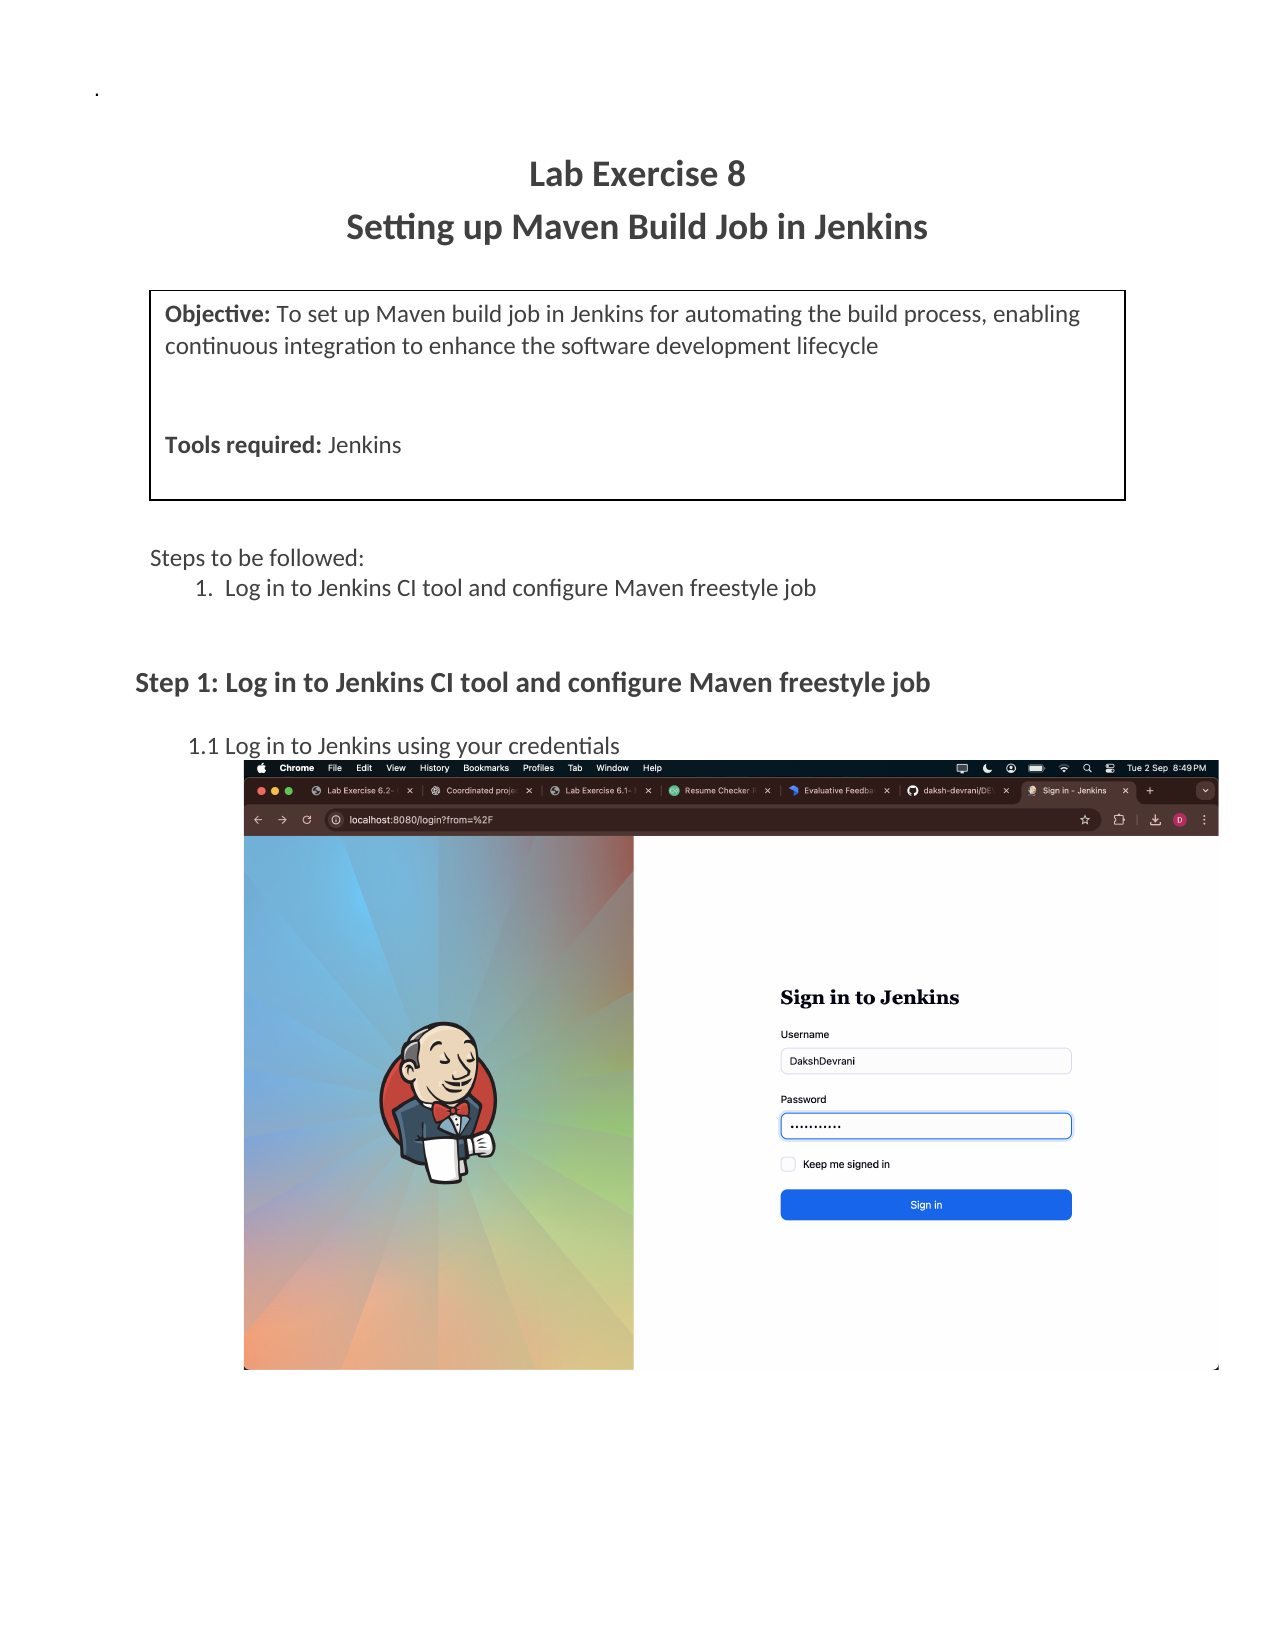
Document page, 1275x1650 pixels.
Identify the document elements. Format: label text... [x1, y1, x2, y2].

list Log in to Jenkins using your credentials [187, 730, 1125, 761]
text Steps to be followed: [150, 542, 1125, 572]
text Step 1: Log in to Jenkins CI tool and configure Maven freestyle job [135, 664, 1125, 699]
list Log in to Jenkins CI tool and configure Maven freestyle job [194, 572, 1125, 603]
text Setting up Maven Build Job in Jenkins [150, 203, 1125, 248]
text Lab Exercise 8 [150, 150, 1125, 196]
